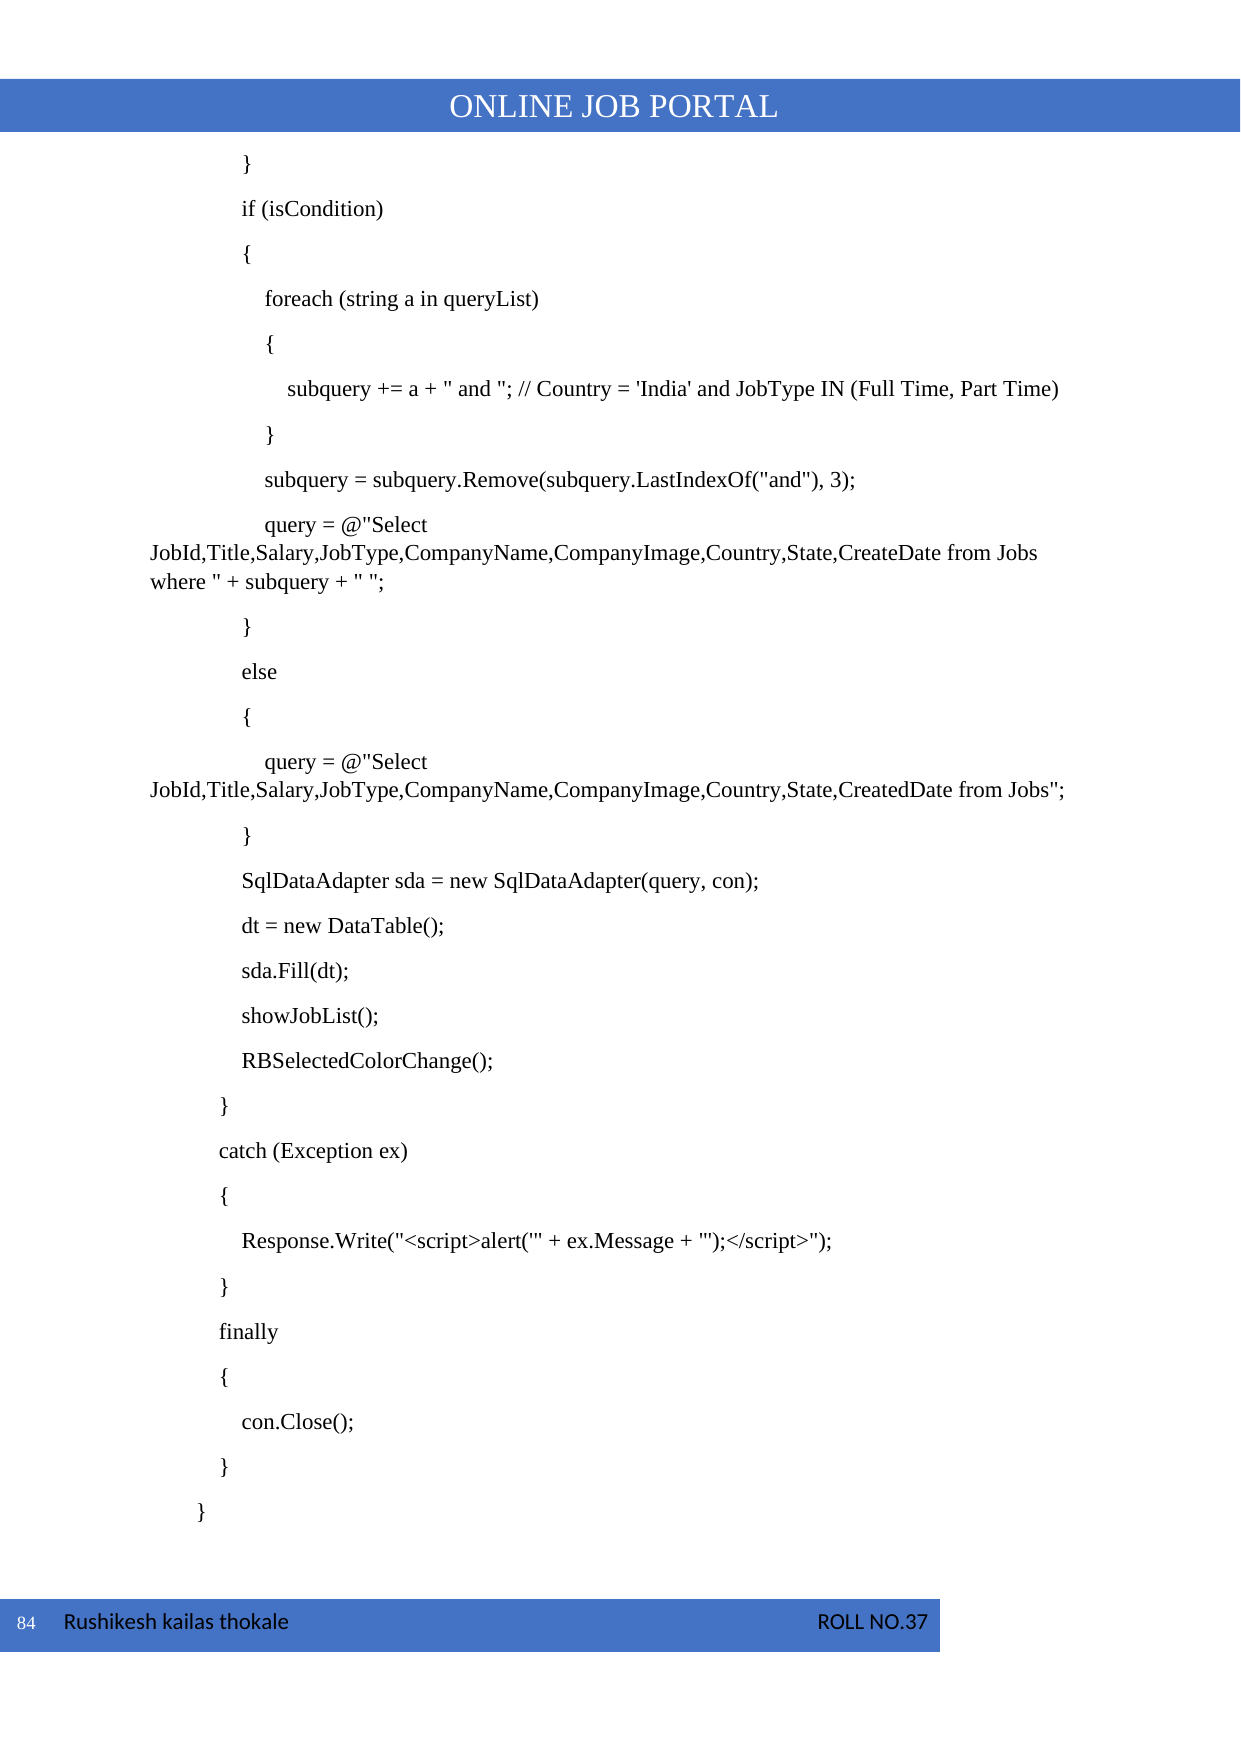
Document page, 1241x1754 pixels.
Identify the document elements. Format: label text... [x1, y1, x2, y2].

text sda.Fill(dt); [150, 957, 1090, 983]
text SqlDataAdapter sda = new SqlDataAdapter(query, con); [150, 867, 1090, 893]
text } [150, 1273, 1090, 1299]
text { [150, 1182, 1090, 1209]
text { [150, 240, 1090, 267]
text } [150, 613, 1090, 639]
text } [150, 822, 1090, 848]
text if (isCondition) [150, 195, 1090, 221]
text else [150, 658, 1090, 684]
text Response.Write("<script>alert('" + ex.Message + "');</script>"); [150, 1228, 1090, 1254]
text } [150, 1498, 1090, 1524]
text con.Close(); [150, 1408, 1090, 1434]
text { [150, 1363, 1090, 1389]
text subquery = subquery.Remove(subquery.LastIndexOf("and"), 3); [150, 466, 1090, 492]
text { [150, 703, 1090, 729]
text } [150, 150, 1090, 176]
text finally [150, 1318, 1090, 1344]
text dt = new DataTable(); [150, 912, 1090, 938]
text subquery += a + " and "; // Country = 'India' and JobType IN (Full Time, Part Time) [150, 376, 1090, 402]
text { [150, 330, 1090, 357]
text foreach (string a in queryList) [150, 285, 1090, 312]
text query = @"Select JobId,Title,Salary,JobType,CompanyName,CompanyImage,Country,State,CreateDate from Jobs where " + subquery + " "; [150, 511, 1090, 594]
text showJobList(); [150, 1002, 1090, 1028]
text RBSelectedColorChange(); [150, 1047, 1090, 1073]
text } [150, 1453, 1090, 1479]
text } [150, 1092, 1090, 1119]
text } [150, 421, 1090, 447]
text query = @"Select JobId,Title,Salary,JobType,CompanyName,CompanyImage,Country,State,CreatedDate from Jobs"; [150, 748, 1090, 803]
text catch (Exception ex) [150, 1137, 1090, 1164]
